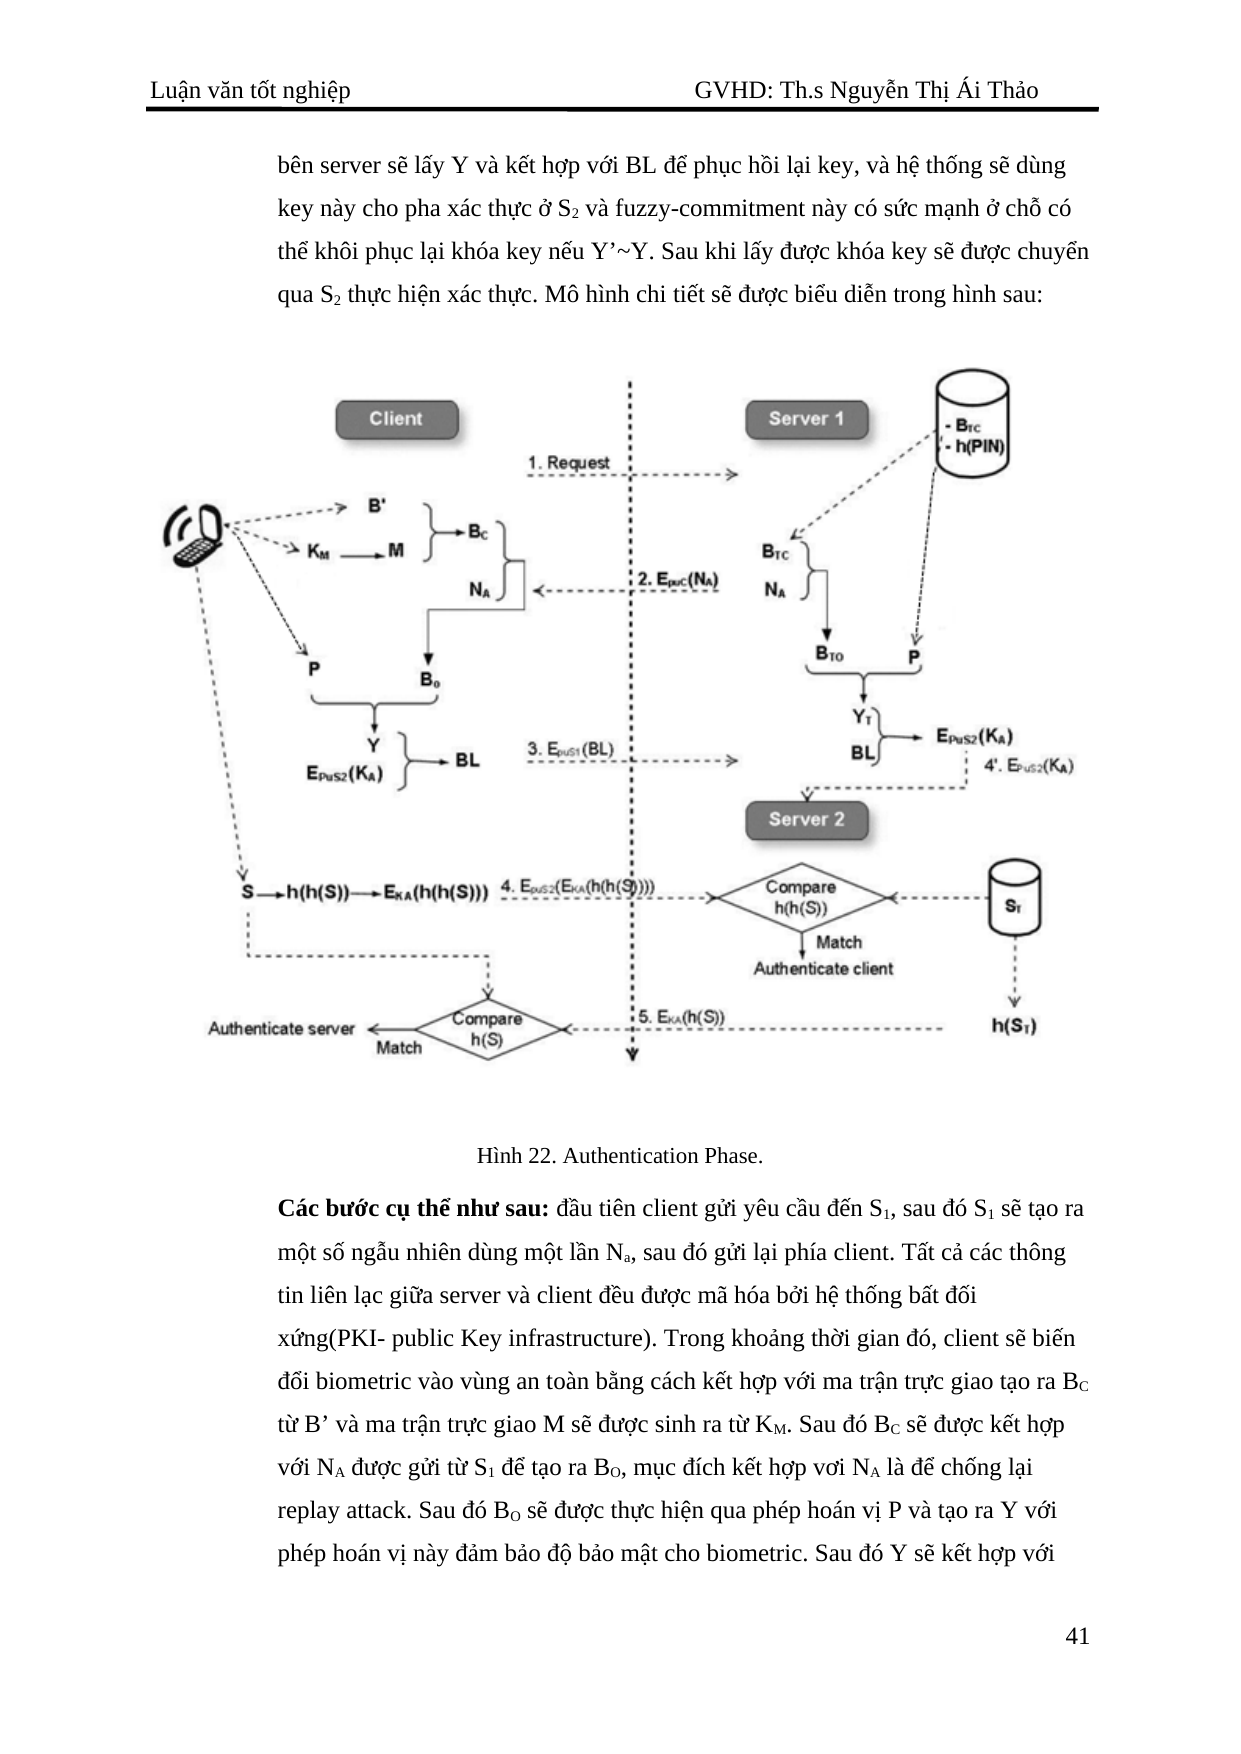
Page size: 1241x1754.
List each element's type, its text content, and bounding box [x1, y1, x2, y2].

text Hình 22. Authentication Phase. [150, 1142, 1090, 1168]
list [277, 1193, 1090, 1567]
picture [150, 343, 1091, 1122]
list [277, 150, 1090, 308]
